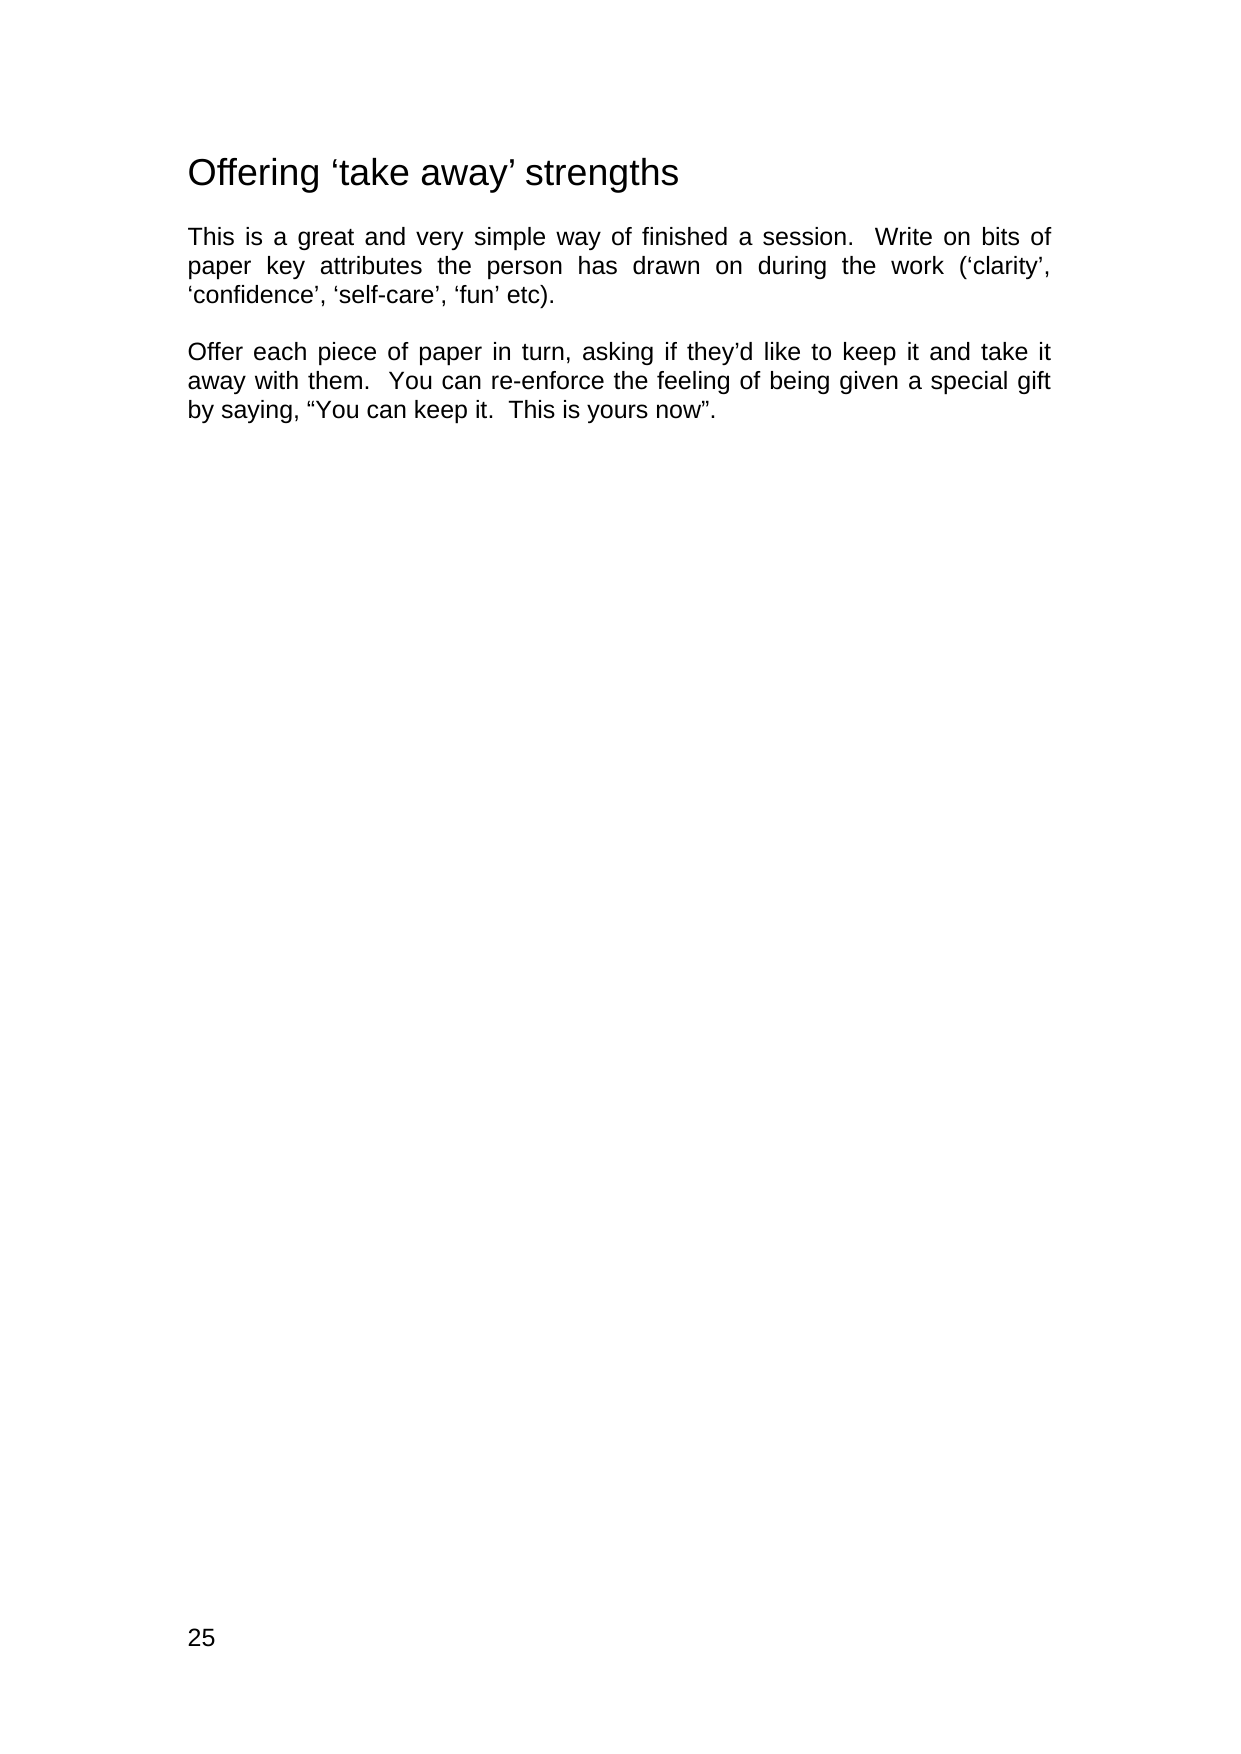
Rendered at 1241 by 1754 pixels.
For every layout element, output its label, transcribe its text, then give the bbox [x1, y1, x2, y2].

text Offer each piece of paper in turn, asking if they’d like to keep it and take it away with them. You can re-enforce the feeling of being given a special gift by saying, “You can keep it. This is yours now”. [187, 337, 1053, 423]
subtitle Offering ‘take away’ strengths [187, 150, 1053, 193]
text This is a great and very simple way of finished a session. Write on bits of paper key attributes the person has drawn on during the work (‘clarity’, ‘confidence’, ‘self-care’, ‘fun’ etc). [187, 222, 1053, 308]
